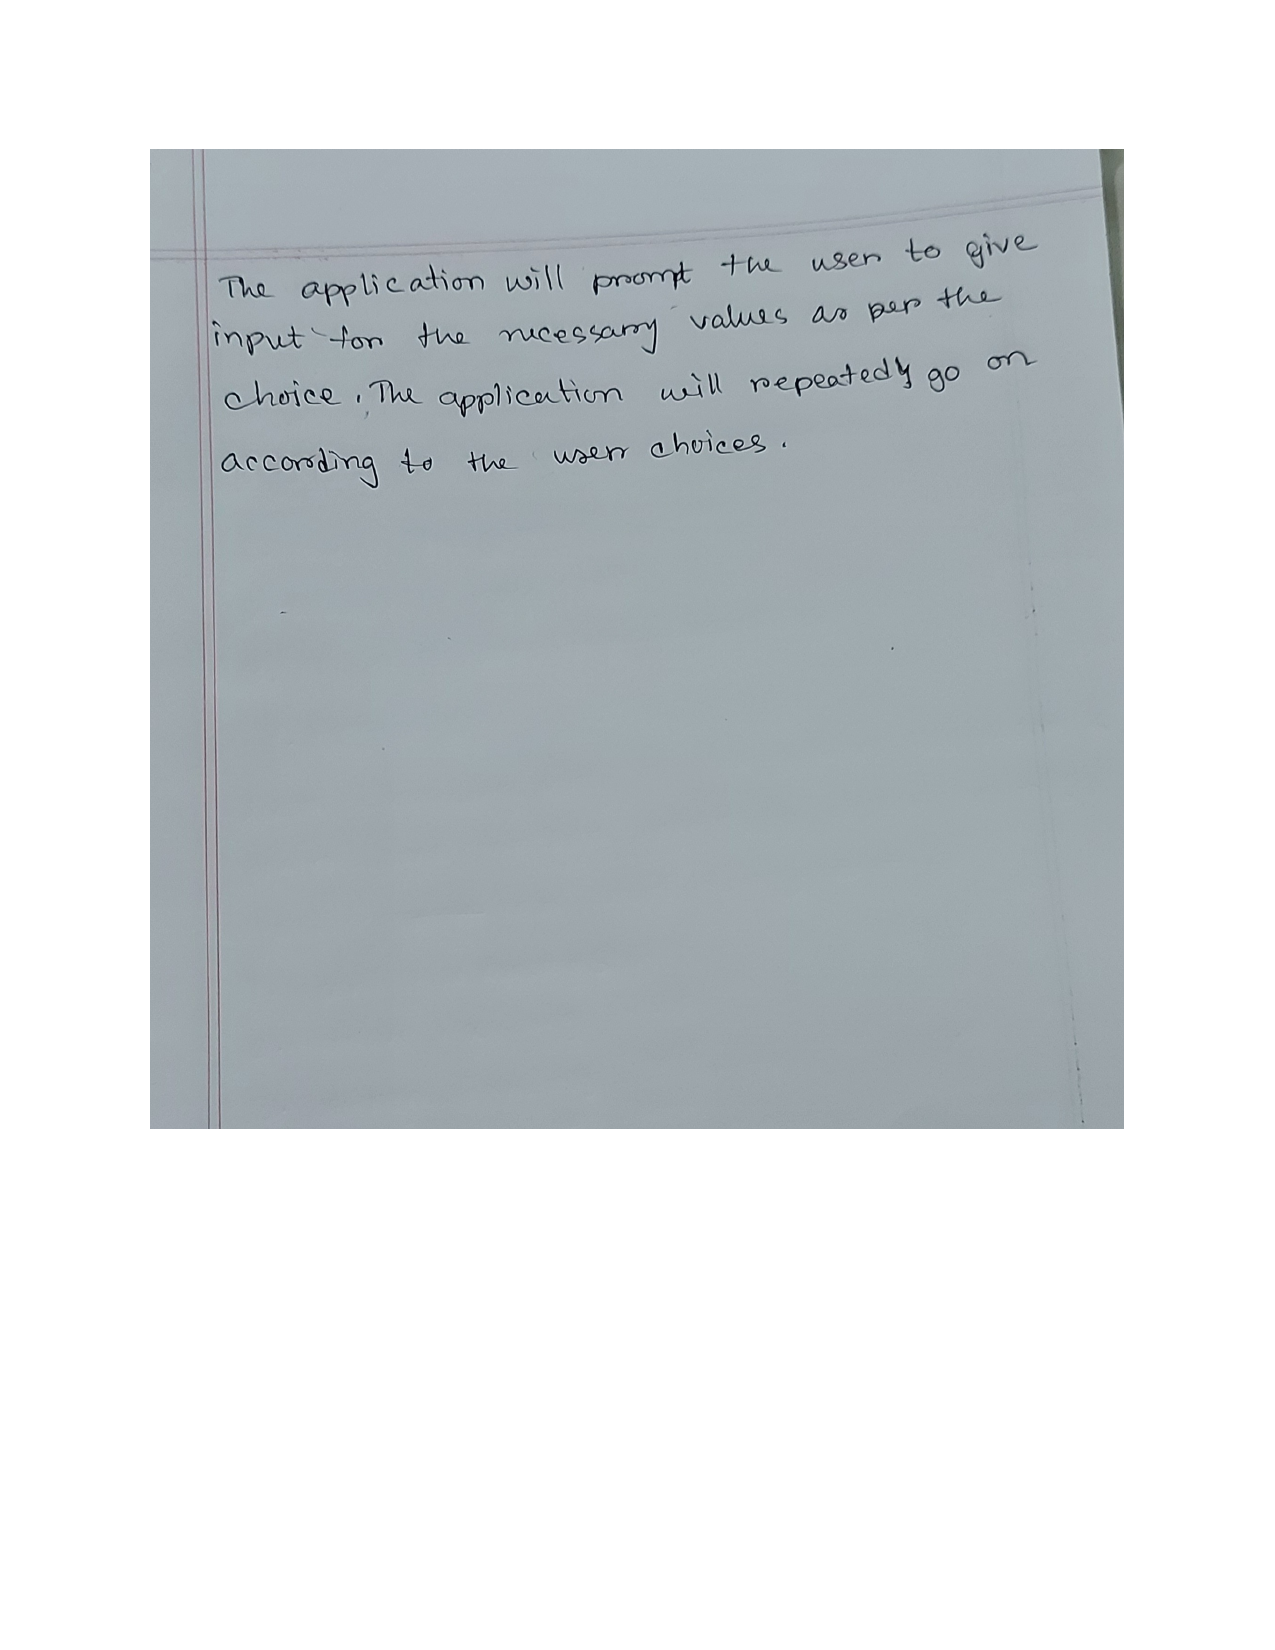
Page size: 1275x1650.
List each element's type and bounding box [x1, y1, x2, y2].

picture [150, 149, 1124, 1129]
